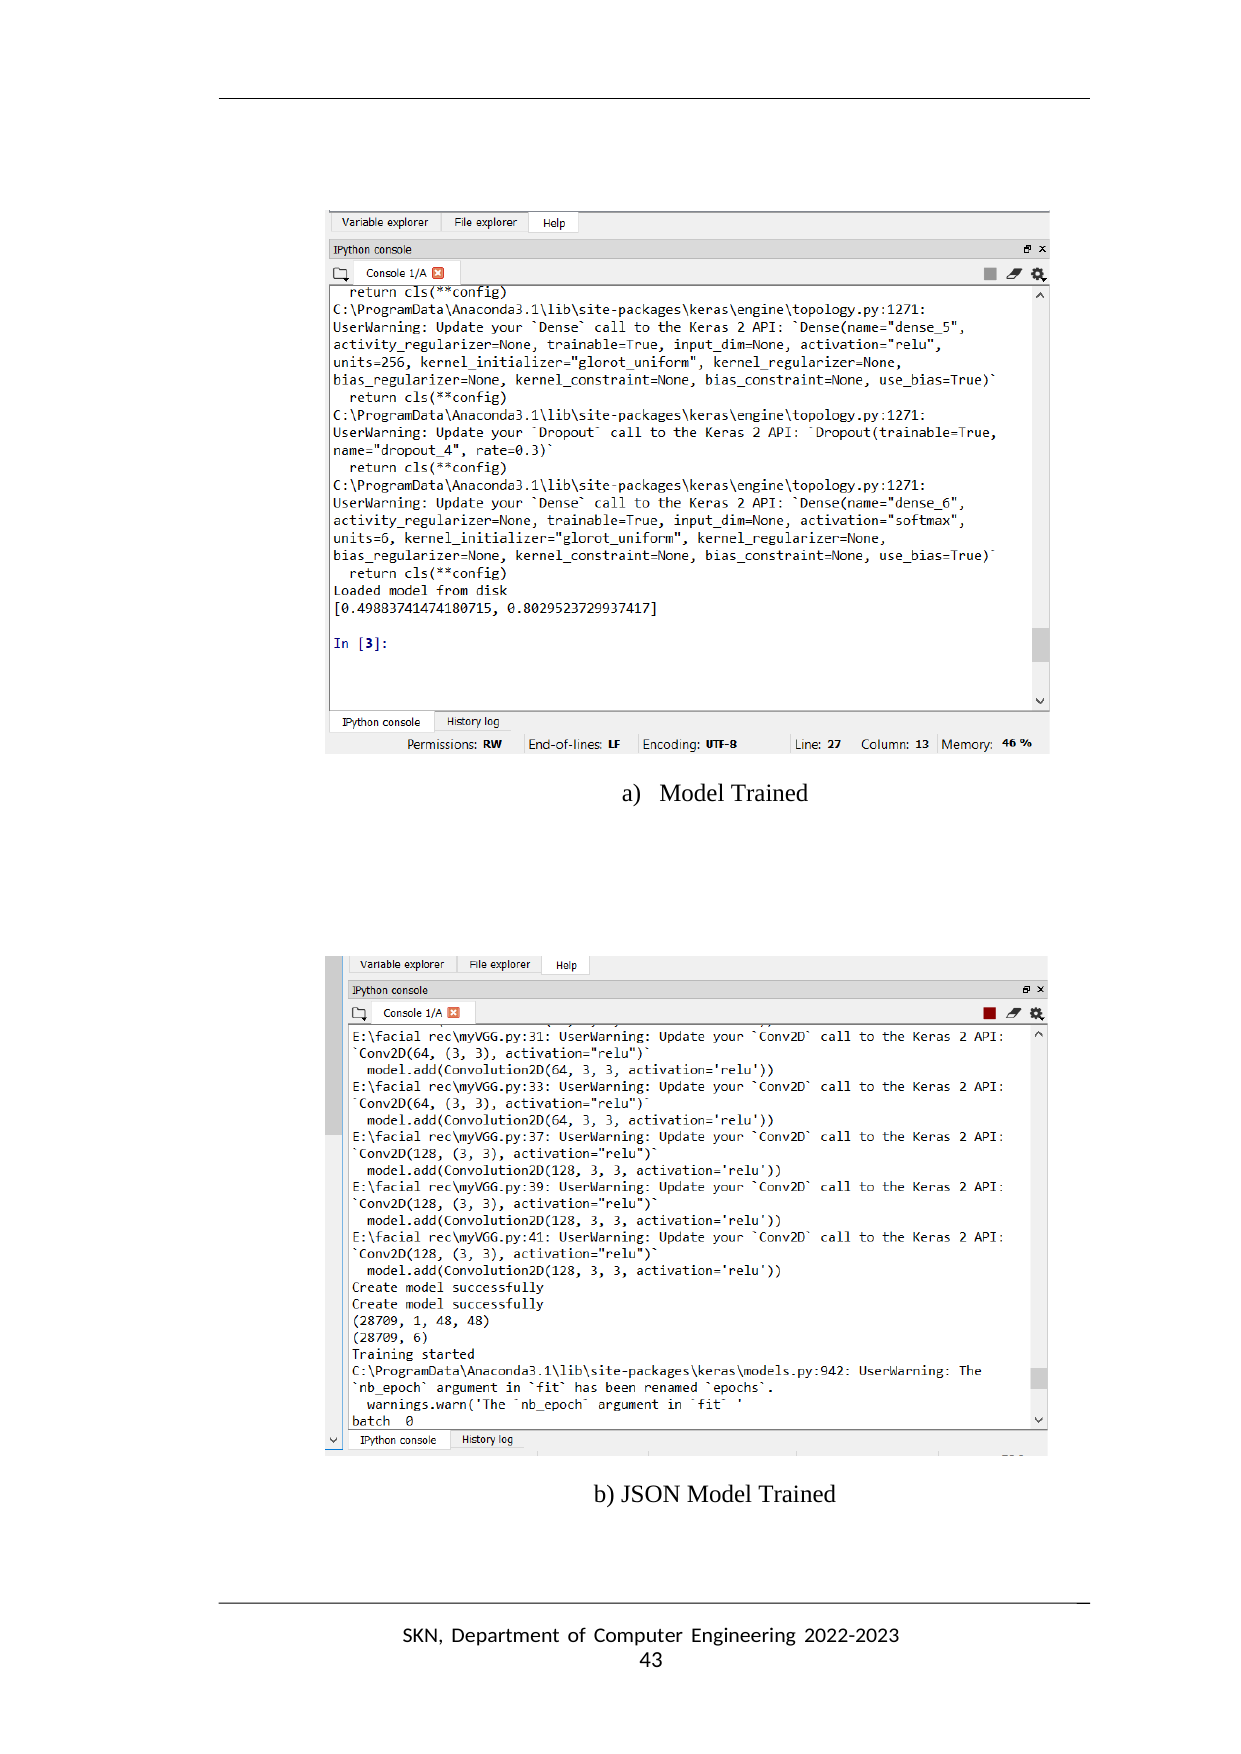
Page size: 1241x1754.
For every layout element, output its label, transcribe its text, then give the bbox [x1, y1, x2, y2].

picture [325, 210, 1050, 754]
picture [325, 956, 1048, 1456]
list Model Trained [212, 778, 1217, 807]
text b) JSON Model Trained [212, 1479, 1217, 1508]
